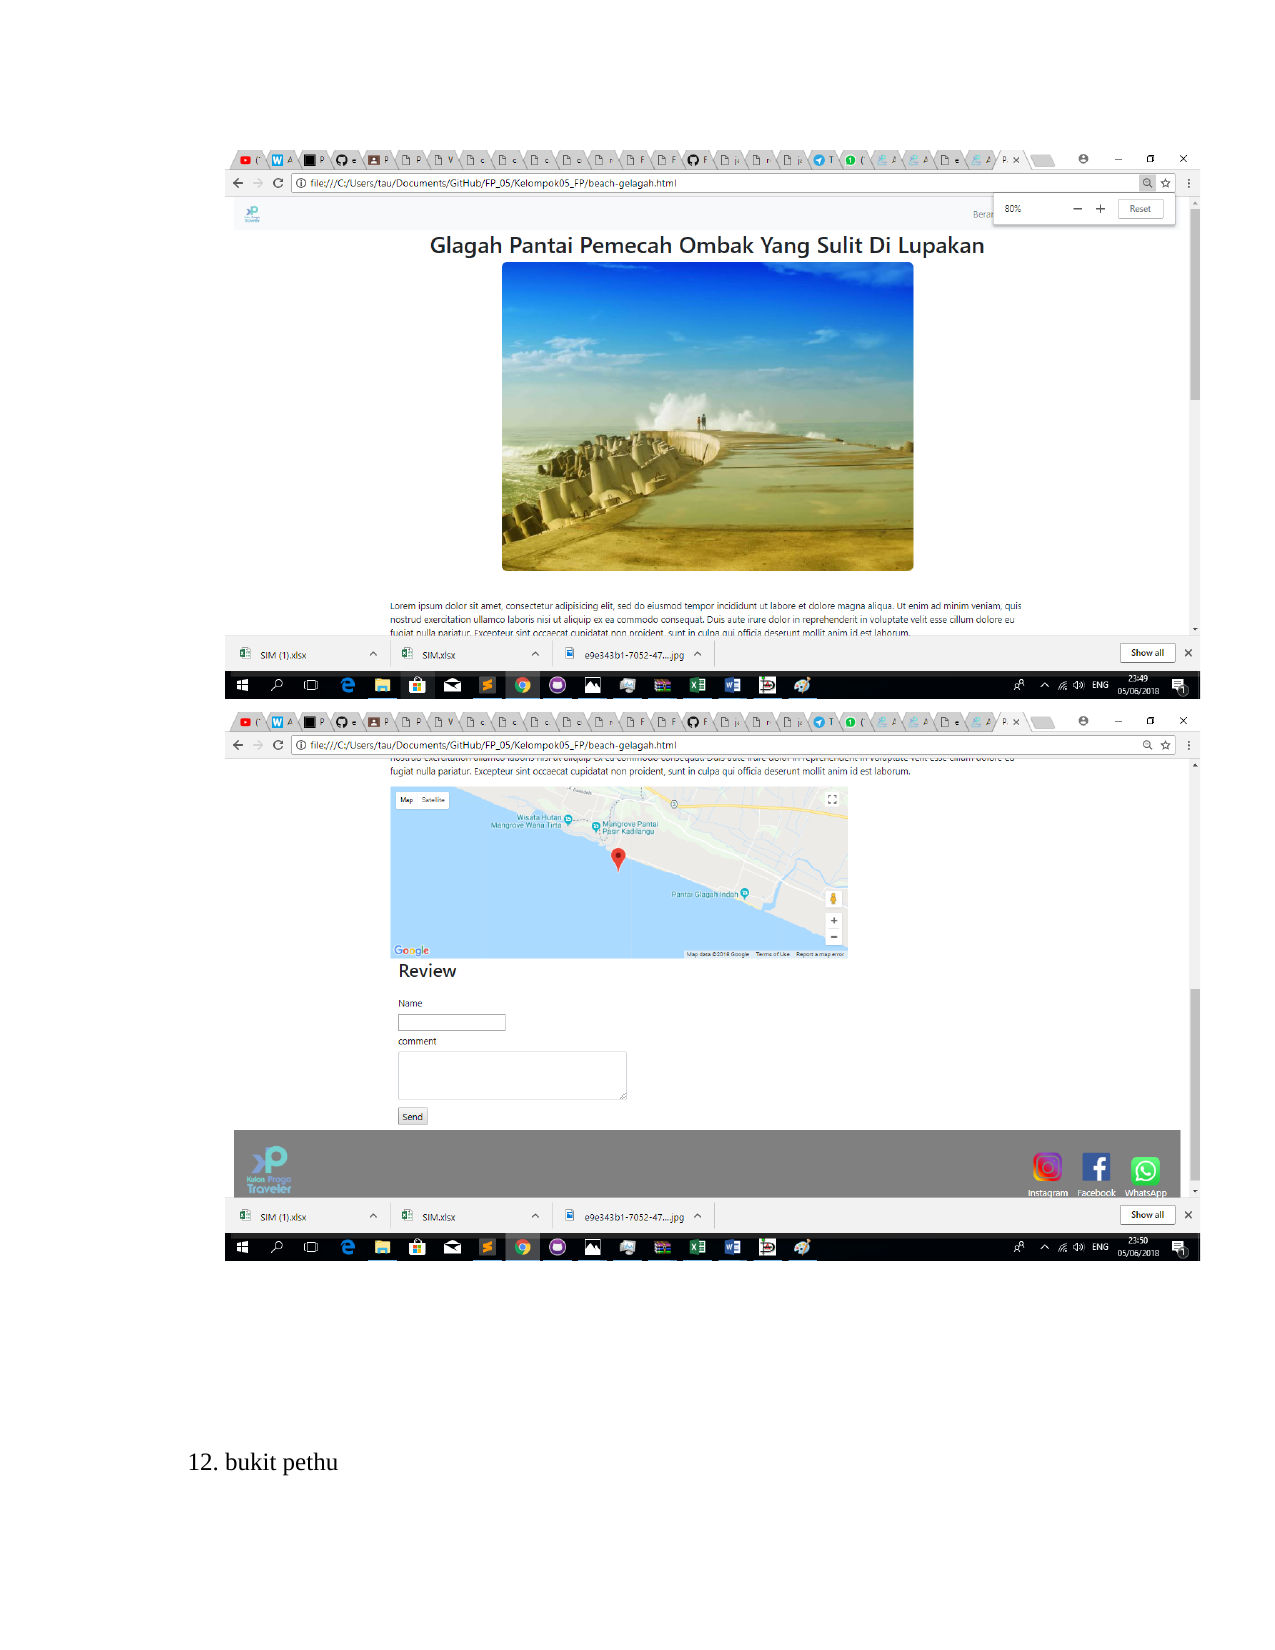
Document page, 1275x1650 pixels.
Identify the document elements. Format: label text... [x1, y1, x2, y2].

picture [225, 712, 1200, 1261]
picture [225, 150, 1200, 699]
list bukit pethu [187, 1447, 1125, 1475]
